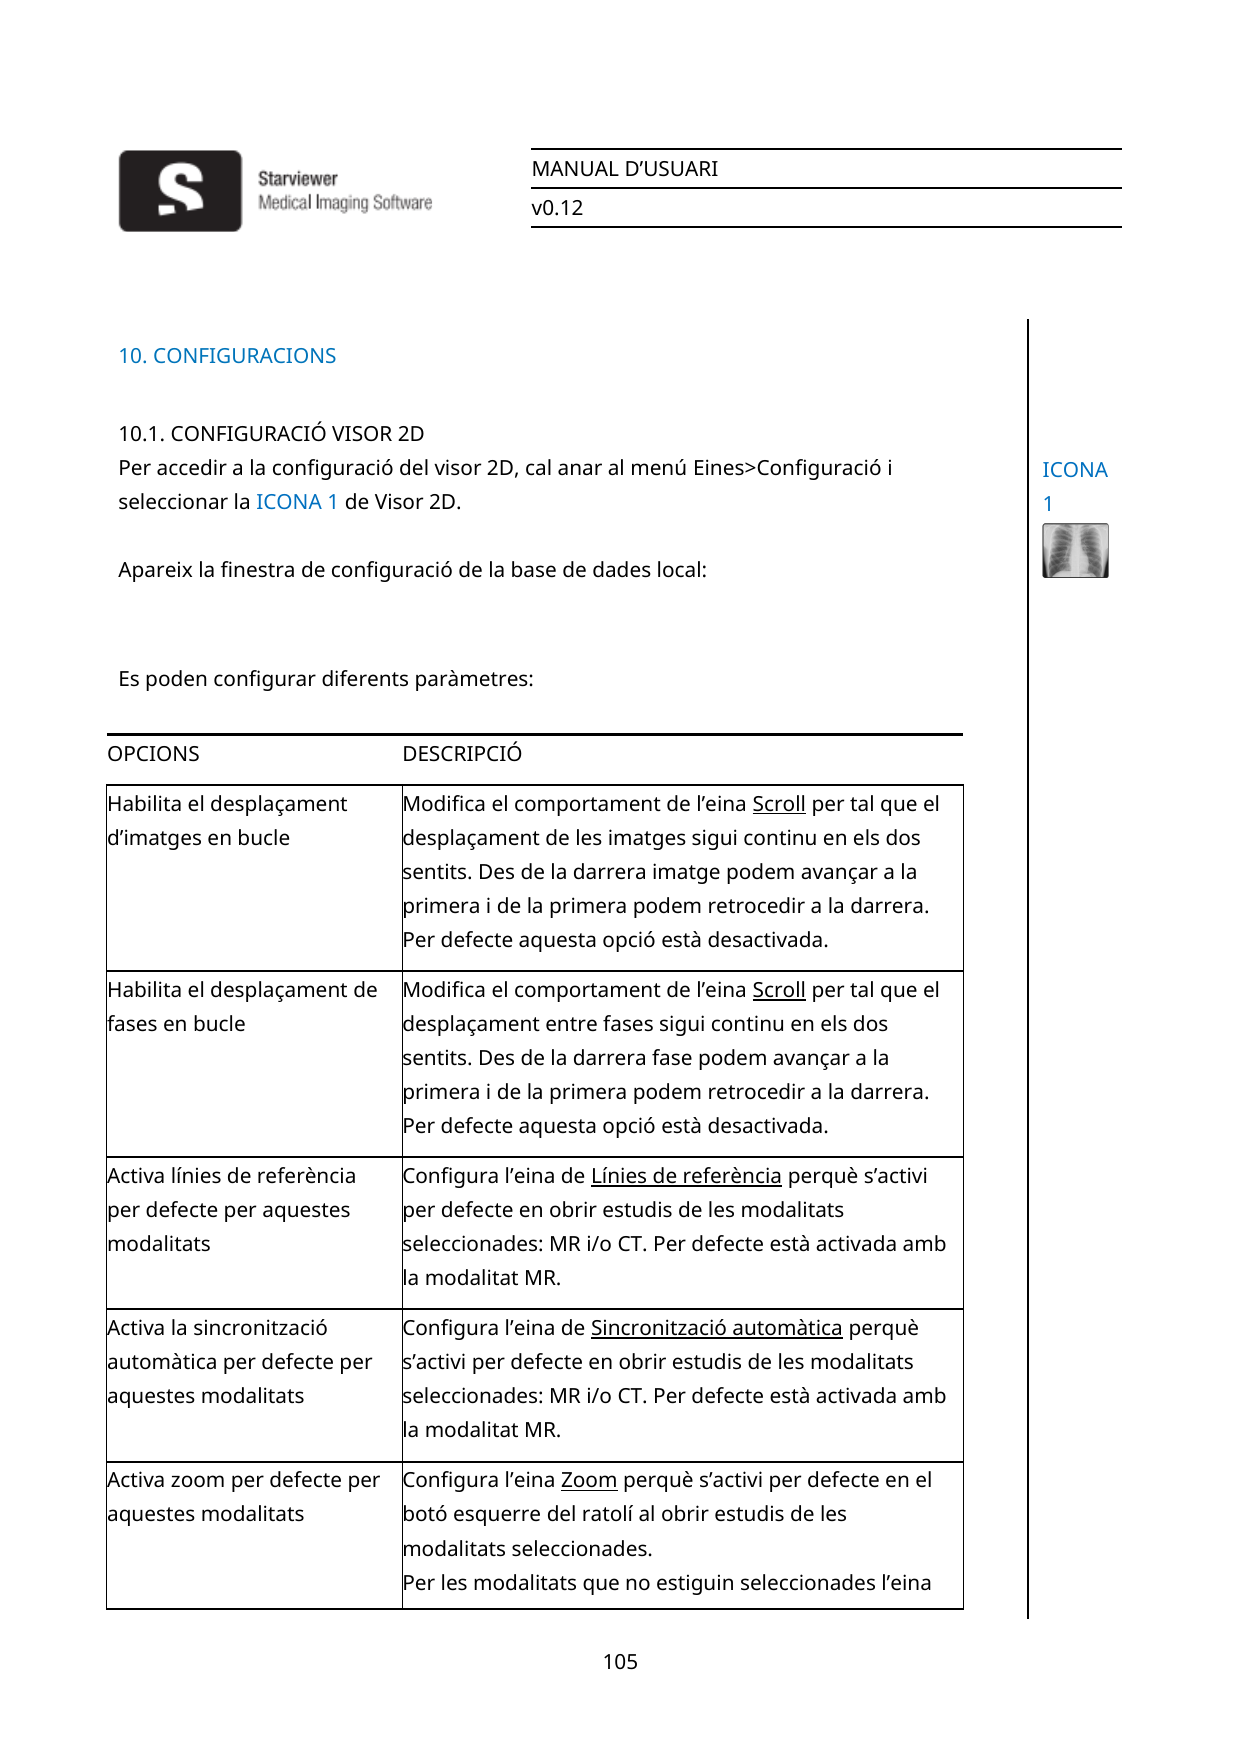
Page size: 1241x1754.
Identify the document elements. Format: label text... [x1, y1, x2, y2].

table_cell Modifica el comportament de l’eina Scroll per tal que el desplaçament de les imatges sigui continu en els dos sentits. Des de la darrera imatge podem avançar a la primera i de la primera podem retrocedir a la darrera. Per defecte aquesta opció està desactivada. [403, 786, 963, 970]
table_cell Modifica el comportament de l’eina Scroll per tal que el desplaçament entre fases sigui continu en els dos sentits. Des de la darrera fase podem avançar a la primera i de la primera podem retrocedir a la darrera. Per defecte aquesta opció està desactivada. [403, 972, 963, 1156]
table_header ICONA 1 [1029, 319, 1122, 1618]
subtitle Configuracions [118, 341, 1027, 370]
text Per accedir a la configuració del visor 2D, cal anar al menú Eines>Configuració i seleccionar la ICONA 1 de Visor 2D. [118, 453, 1027, 516]
subtitle Configuració Visor 2D [118, 419, 1027, 448]
text Apareix la finestra de configuració de la base de dades local: [118, 555, 1027, 584]
table_cell Habilita el desplaçament d’imatges en bucle [107, 786, 402, 970]
table_cell Activa la sincronització automàtica per defecte per aquestes modalitats [107, 1310, 402, 1461]
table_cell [107, 1463, 402, 1608]
table_header opcions [107, 736, 402, 784]
table_cell Configura l’eina de Sincronització automàtica perquè s’activi per defecte en obrir estudis de les modalitats seleccionades: MR i/o CT. Per defecte està activada amb la modalitat MR. [403, 1310, 963, 1461]
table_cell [403, 1463, 963, 1608]
text Es poden configurar diferents paràmetres: [118, 664, 1027, 693]
table_cell Habilita el desplaçament de fases en bucle [107, 972, 402, 1156]
table_cell Configura l’eina de Línies de referència perquè s’activi per defecte en obrir estudis de les modalitats seleccionades: MR i/o CT. Per defecte està activada amb la modalitat MR. [403, 1158, 963, 1308]
table_header descripció [402, 736, 963, 784]
table_cell Activa línies de referència per defecte per aquestes modalitats [107, 1158, 402, 1308]
picture [1042, 523, 1109, 578]
